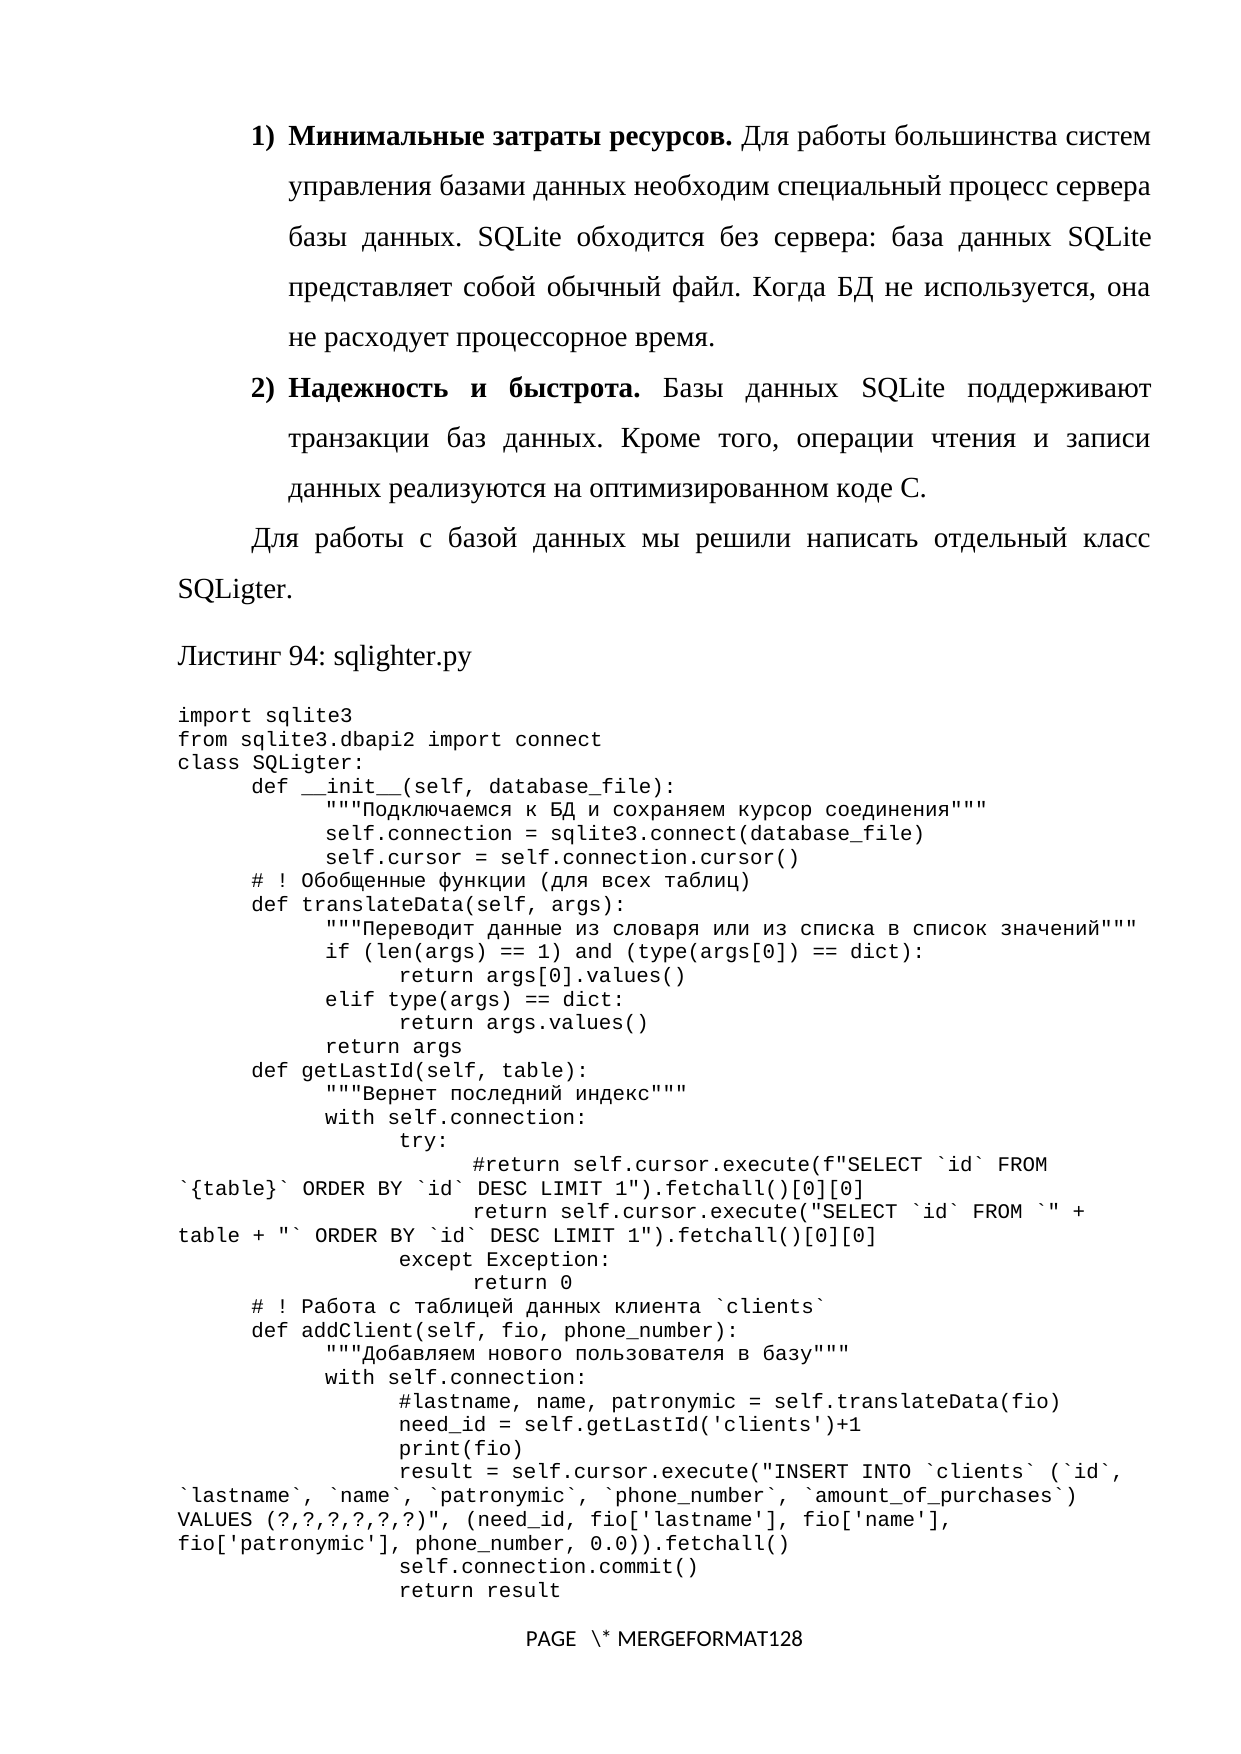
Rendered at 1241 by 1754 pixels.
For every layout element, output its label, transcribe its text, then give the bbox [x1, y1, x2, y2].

text def translateData(self, args): [177, 894, 1152, 918]
text self.connection = sqlite3.connect(database_file) [177, 823, 1152, 847]
text with self.connection: [177, 1107, 1152, 1131]
text return result [177, 1580, 1152, 1603]
text return 0 [177, 1272, 1152, 1296]
text class SQLigter: [177, 752, 1152, 776]
text from sqlite3.dbapi2 import connect [177, 728, 1152, 752]
text """Переводит данные из словаря или из списка в список значений""" [177, 918, 1152, 941]
text self.connection.commit() [177, 1556, 1152, 1580]
text def addClient(self, fio, phone_number): [177, 1320, 1152, 1343]
text Для работы с базой данных мы решили написать отдельный класс SQLigter. [177, 521, 1152, 604]
list Надежность и быстрота. Базы данных SQLite поддерживают транзакции баз данных. Кроме того, операции чтения и записи данных реализуются на оптимизированном коде С. [251, 370, 1152, 504]
text return args.values() [177, 1012, 1152, 1036]
text # ! Работа с таблицей данных клиента `clients` [177, 1296, 1152, 1320]
text if (len(args) == 1) and (type(args[0]) == dict): [177, 941, 1152, 965]
text def getLastId(self, table): [177, 1059, 1152, 1083]
text result = self.cursor.execute("INSERT INTO `clients` (`id`, `lastname`, `name`, `patronymic`, `phone_number`, `amount_of_purchases`) VALUES (?,?,?,?,?,?)", (need_id, fio['lastname'], fio['name'], fio['patronymic'], phone_number, 0.0)).fetchall() [177, 1462, 1152, 1556]
text def __init__(self, database_file): [177, 776, 1152, 799]
text except Exception: [177, 1249, 1152, 1272]
text # ! Обобщенные функции (для всех таблиц) [177, 870, 1152, 894]
text return self.cursor.execute("SELECT `id` FROM `" + table + "` ORDER BY `id` DESC LIMIT 1").fetchall()[0][0] [177, 1201, 1152, 1249]
text print(fio) [177, 1438, 1152, 1462]
text #lastname, name, patronymic = self.translateData(fio) [177, 1391, 1152, 1414]
text import sqlite3 [177, 705, 1152, 728]
text return args [177, 1036, 1152, 1059]
text """Добавляем нового пользователя в базу""" [177, 1343, 1152, 1367]
text #return self.cursor.execute(f"SELECT `id` FROM `{table}` ORDER BY `id` DESC LIMIT 1").fetchall()[0][0] [177, 1154, 1152, 1201]
text """Вернет последний индекс""" [177, 1083, 1152, 1107]
text """Подключаемся к БД и сохраняем курсор соединения""" [177, 799, 1152, 823]
text try: [177, 1131, 1152, 1154]
list Минимальные затраты ресурсов. Для работы большинства систем управления базами данных необходим специальный процесс сервера базы данных. SQLite обходится без сервера: база данных SQLite представляет собой обычный файл. Когда БД не используется, она не расходует процессорное время. [251, 118, 1152, 353]
text with self.connection: [177, 1367, 1152, 1391]
text Листинг 94: sqlighter.py [177, 638, 1152, 671]
text elif type(args) == dict: [177, 989, 1152, 1012]
text self.cursor = self.connection.cursor() [177, 847, 1152, 870]
text return args[0].values() [177, 965, 1152, 989]
text need_id = self.getLastId('clients')+1 [177, 1414, 1152, 1438]
